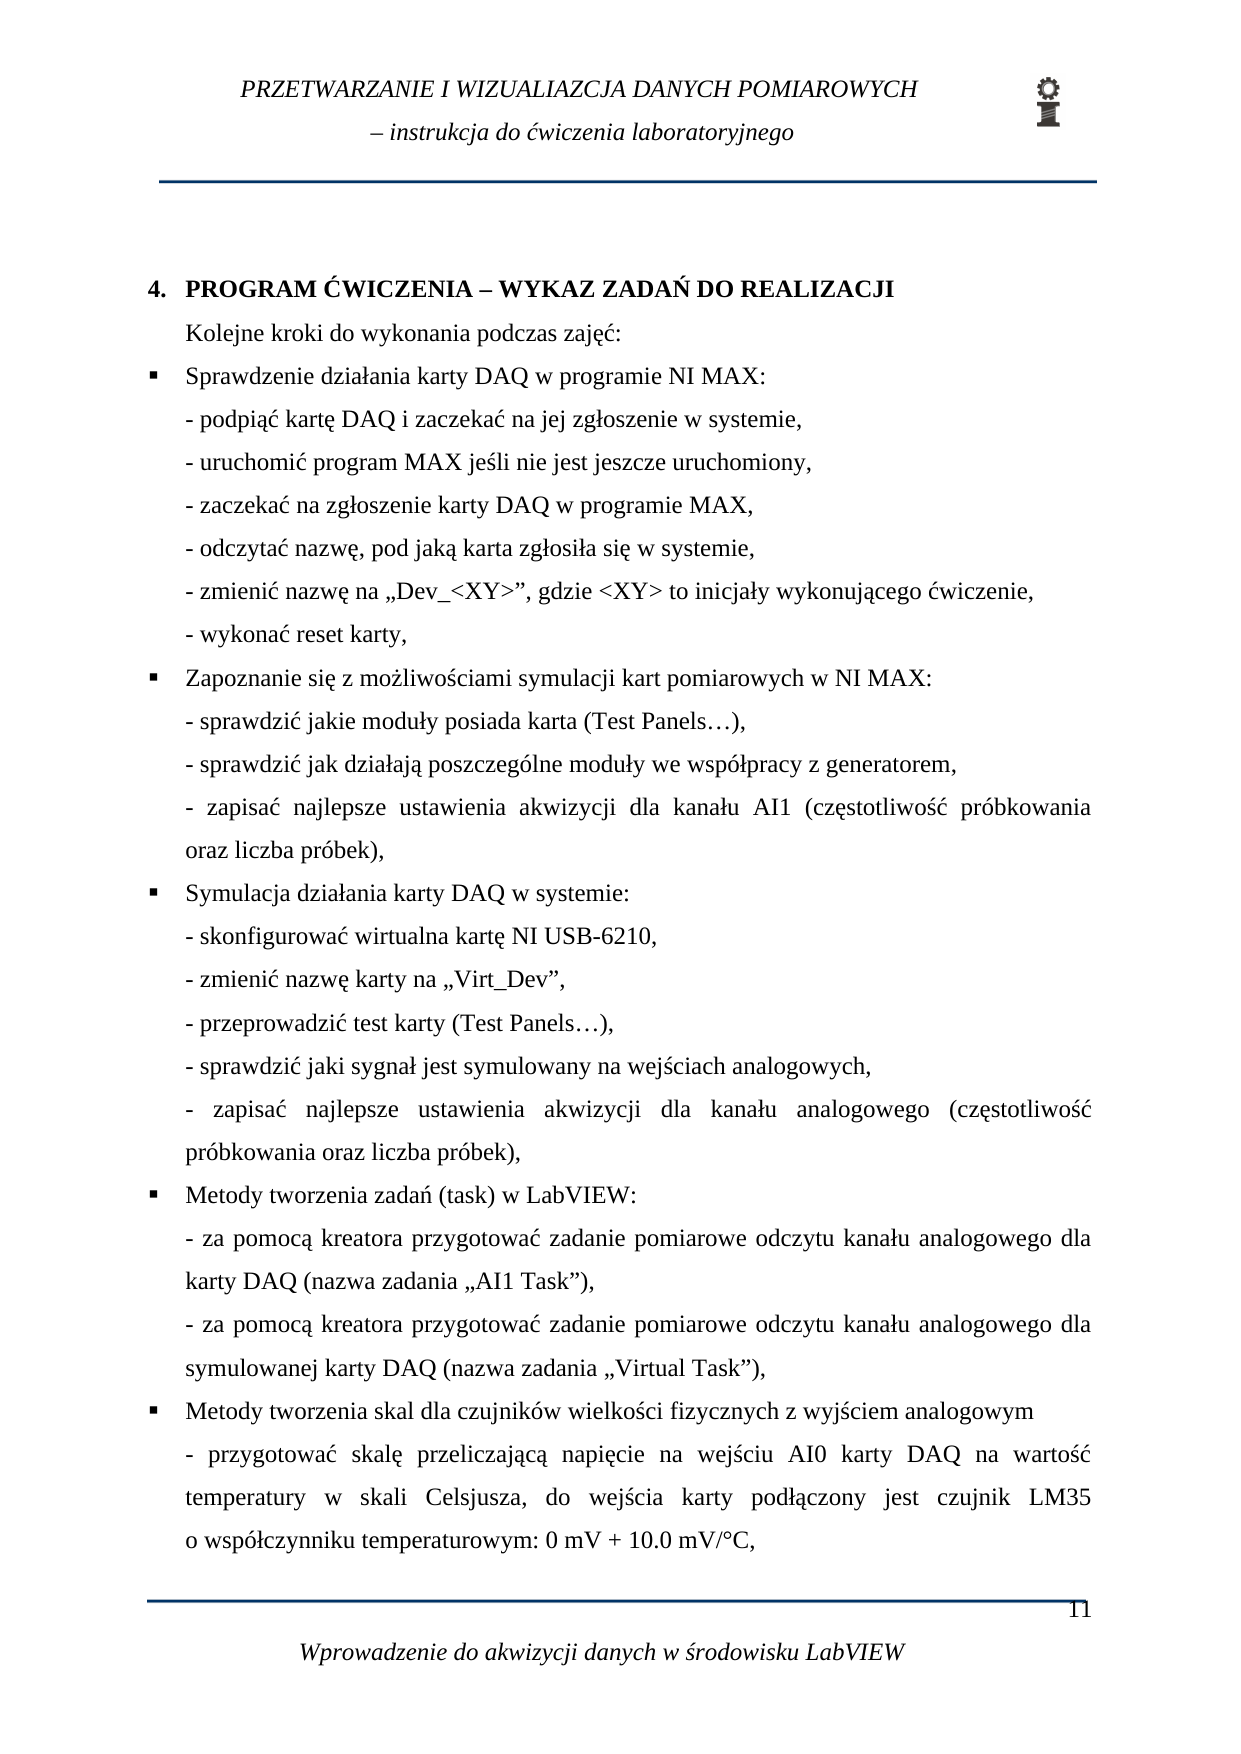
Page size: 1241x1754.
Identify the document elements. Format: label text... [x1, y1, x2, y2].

picture [147, 1593, 1086, 1610]
text - zapisać najlepsze ustawienia akwizycji dla kanału analogowego (częstotliwość próbkowania oraz liczba próbek), [185, 1094, 1092, 1166]
list Metody tworzenia zadań (task) w LabVIEW: [148, 1180, 1092, 1209]
list PROGRAM ĆWICZENIA – WYKAZ ZADAŃ DO REALIZACJI [148, 274, 1092, 303]
text - zapisać najlepsze ustawienia akwizycji dla kanału AI1 (częstotliwość próbkowania oraz liczba próbek), [185, 792, 1092, 864]
text - przeprowadzić test karty (Test Panels…), [185, 1008, 1092, 1036]
text - uruchomić program MAX jeśli nie jest jeszcze uruchomiony, [185, 447, 1092, 476]
list Metody tworzenia skal dla czujników wielkości fizycznych z wyjściem analogowym [148, 1396, 1092, 1424]
list Zapoznanie się z możliwościami symulacji kart pomiarowych w NI MAX: [148, 663, 1092, 691]
text - zmienić nazwę na „Dev_<XY>”, gdzie <XY> to inicjały wykonującego ćwiczenie, [185, 576, 1092, 605]
list Sprawdzenie działania karty DAQ w programie NI MAX: [148, 361, 1092, 389]
text - zaczekać na zgłoszenie karty DAQ w programie MAX, [185, 490, 1092, 519]
text - podpiąć kartę DAQ i zaczekać na jej zgłoszenie w systemie, [185, 404, 1092, 433]
text - przygotować skalę przeliczającą napięcie na wejściu AI0 karty DAQ na wartość temperatury w skali Celsjusza, do wejścia karty podłączony jest czujnik LM35 o współczynniku temperaturowym: 0 mV + 10.0 mV/°C, [185, 1439, 1092, 1554]
text - odczytać nazwę, pod jaką karta zgłosiła się w systemie, [185, 533, 1092, 562]
text - za pomocą kreatora przygotować zadanie pomiarowe odczytu kanału analogowego dla karty DAQ (nazwa zadania „AI1 Task”), [185, 1223, 1092, 1295]
text - skonfigurować wirtualna kartę NI USB-6210, [185, 921, 1092, 950]
list Symulacja działania karty DAQ w systemie: [148, 878, 1092, 907]
text - sprawdzić jakie moduły posiada karta (Test Panels…), [185, 706, 1092, 734]
text - za pomocą kreatora przygotować zadanie pomiarowe odczytu kanału analogowego dla symulowanej karty DAQ (nazwa zadania „Virtual Task”), [185, 1309, 1092, 1381]
text - wykonać reset karty, [185, 619, 1092, 648]
text Kolejne kroki do wykonania podczas zajęć: [185, 318, 1092, 346]
text - sprawdzić jaki sygnał jest symulowany na wejściach analogowych, [185, 1051, 1092, 1079]
text - sprawdzić jak działają poszczególne moduły we współpracy z generatorem, [185, 749, 1092, 778]
text - zmienić nazwę karty na „Virt_Dev”, [185, 964, 1092, 993]
picture [159, 174, 1097, 190]
